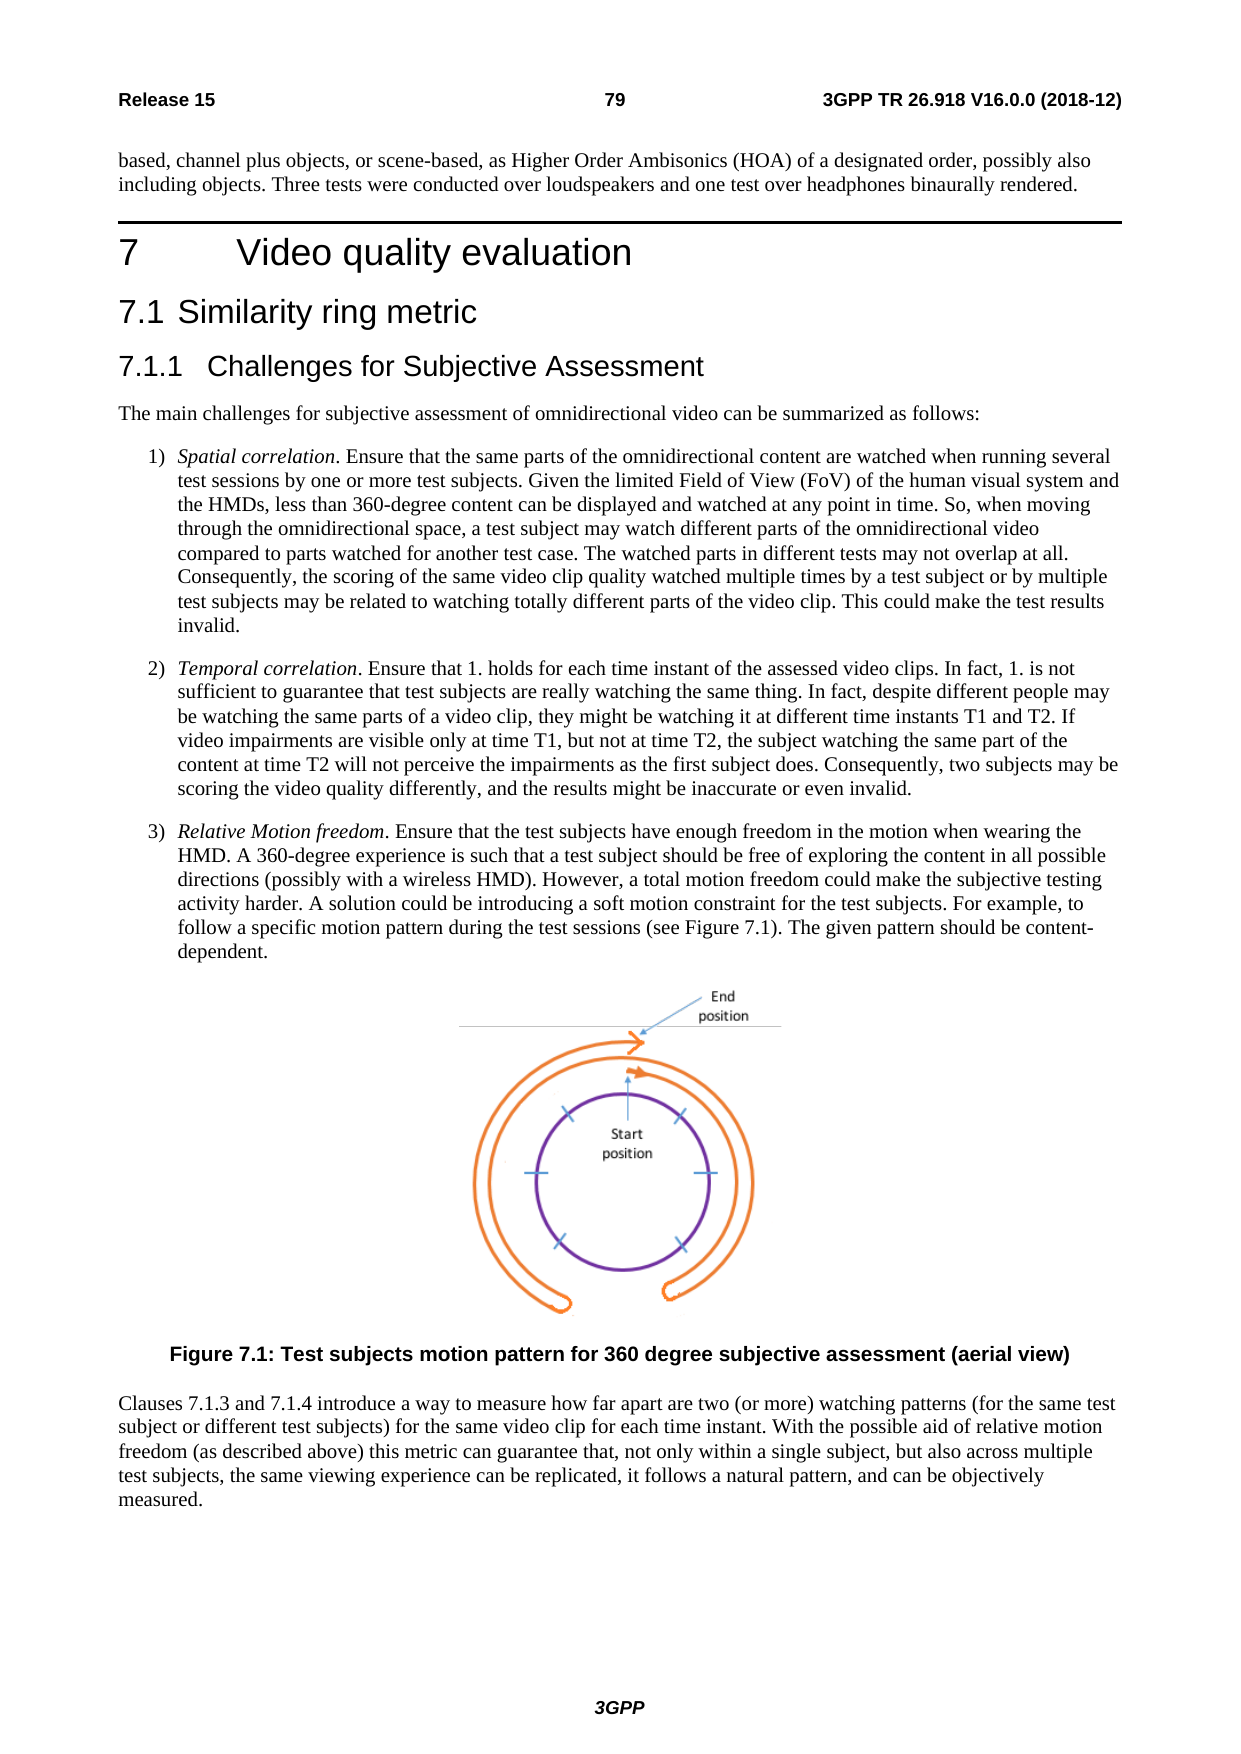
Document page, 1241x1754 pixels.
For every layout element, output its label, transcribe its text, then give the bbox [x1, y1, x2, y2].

text The main challenges for subjective assessment of omnidirectional video can be summarized as follows: [118, 401, 1122, 425]
text Figure 7.1: Test subjects motion pattern for 360 degree subjective assessment (aerial view) [118, 1341, 1122, 1365]
subtitle 7 Video quality evaluation [118, 224, 1122, 273]
text 3) Relative Motion freedom. Ensure that the test subjects have enough freedom in the motion when wearing the HMD. A 360-degree experience is such that a test subject should be free of exploring the content in all possible directions (possibly with a wireless HMD). However, a total motion freedom could make the subjective testing activity harder. A solution could be introducing a soft motion constraint for the test subjects. For example, to follow a specific motion pattern during the test sessions (see Figure 7.1). The given pattern should be content-dependent. [148, 818, 1122, 963]
text 2) Temporal correlation. Ensure that 1. holds for each time instant of the assessed video clips. In fact, 1. is not sufficient to guarantee that test subjects are really watching the same thing. In fact, despite different people may be watching the same parts of a video clip, they might be watching it at different time instants T1 and T2. If video impairments are visible only at time T1, but not at time T2, the subject watching the same part of the content at time T2 will not perceive the impairments as the first subject does. Consequently, two subjects may be scoring the video quality differently, and the results might be inaccurate or even invalid. [148, 655, 1122, 800]
picture [459, 981, 782, 1323]
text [118, 147, 1122, 196]
text Clauses 7.1.3 and 7.1.4 introduce a way to measure how far apart are two (or more) watching patterns (for the same test subject or different test subjects) for the same video clip for each time instant. With the possible aid of relative motion freedom (as described above) this metric can guarantee that, not only within a single subject, but also across multiple test subjects, the same viewing experience can be replicated, it follows a natural pattern, and can be objectively measured. [118, 1390, 1122, 1511]
subtitle 7.1.1 Challenges for Subjective Assessment [118, 349, 1122, 383]
text 1) Spatial correlation. Ensure that the same parts of the omnidirectional content are watched when running several test sessions by one or more test subjects. Given the limited Field of View (FoV) of the human visual system and the HMDs, less than 360-degree content can be displayed and watched at any point in time. So, when moving through the omnidirectional space, a test subject may watch different parts of the omnidirectional video compared to parts watched for another test case. The watched parts in different tests may not overlap at all. Consequently, the scoring of the same video clip quality watched multiple times by a test subject or by multiple test subjects may be related to watching totally different parts of the video clip. This could make the test results invalid. [148, 444, 1122, 637]
subtitle 7.1 Similarity ring metric [118, 292, 1122, 330]
